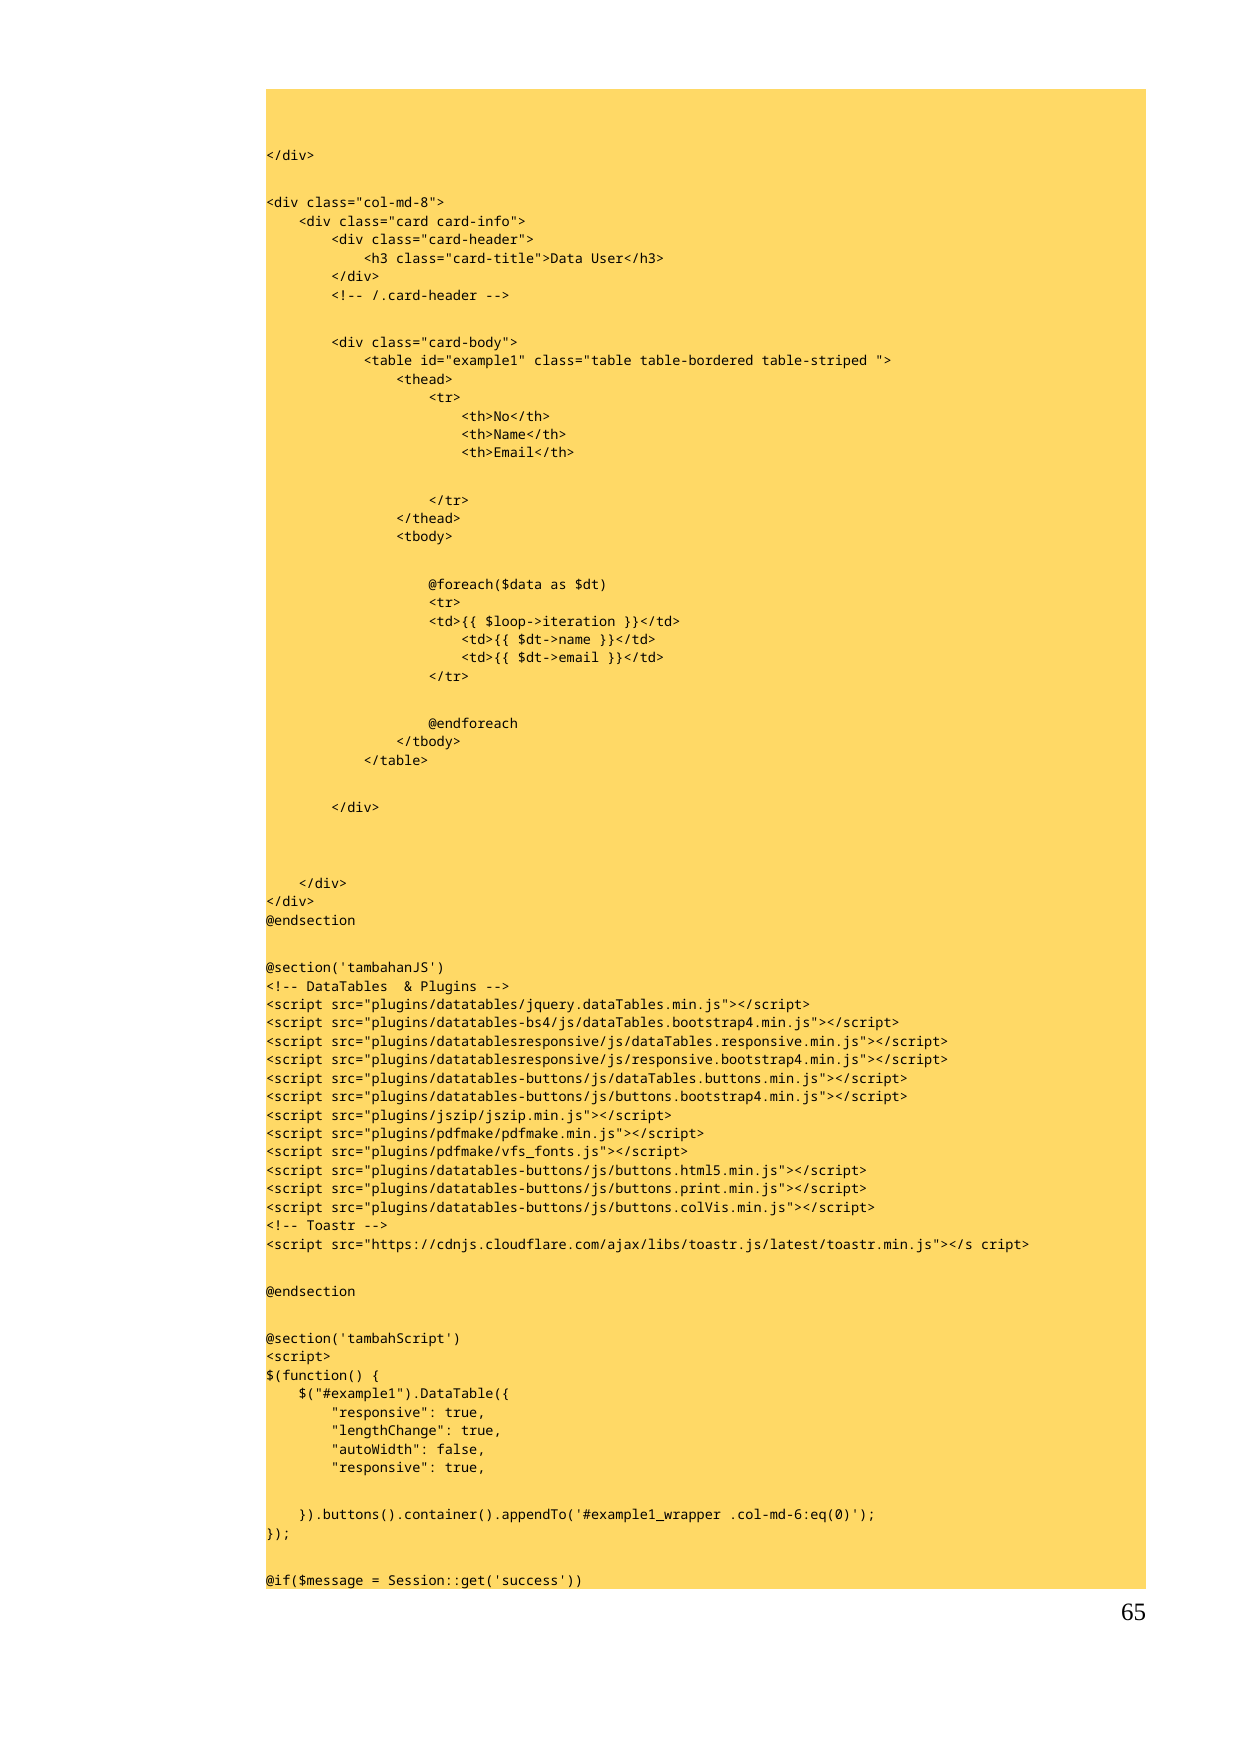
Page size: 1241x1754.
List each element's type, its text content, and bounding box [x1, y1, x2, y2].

text <h3 class="card-title">Data User</h3> [266, 249, 1146, 267]
text @endsection [266, 911, 1146, 929]
text <th>Email</th> [266, 443, 1146, 462]
text <script src="plugins/datatables-buttons/js/dataTables.buttons.min.js"></script> [266, 1069, 1146, 1087]
text <script src="plugins/datatables-bs4/js/dataTables.bootstrap4.min.js"></script> [266, 1013, 1146, 1032]
text </div> [266, 267, 1146, 286]
text <div class="card card-info"> [266, 212, 1146, 230]
text <script src="plugins/datatablesresponsive/js/dataTables.responsive.min.js"></script> [266, 1032, 1146, 1050]
text <script src="plugins/pdfmake/vfs_fonts.js"></script> [266, 1142, 1146, 1161]
text <script src="plugins/datatablesresponsive/js/responsive.bootstrap4.min.js"></script> [266, 1050, 1146, 1069]
text <th>Name</th> [266, 425, 1146, 443]
text "responsive": true, [266, 1458, 1146, 1476]
text @foreach($data as $dt) [266, 574, 1146, 593]
text }); [266, 1524, 1146, 1542]
text </table> [266, 751, 1146, 769]
text @endsection [266, 1282, 1146, 1300]
text <tr> [266, 388, 1146, 406]
text <script> [266, 1347, 1146, 1366]
text <div class="col-md-8"> [266, 193, 1146, 212]
text <!-- /.card-header --> [266, 286, 1146, 304]
text @endforeach [266, 714, 1146, 732]
text <!-- DataTables & Plugins --> [266, 976, 1146, 995]
text "responsive": true, [266, 1403, 1146, 1421]
text <!-- Toastr --> [266, 1216, 1146, 1234]
text <script src="plugins/datatables-buttons/js/buttons.colVis.min.js"></script> [266, 1198, 1146, 1216]
text $("#example1").DataTable({ [266, 1384, 1146, 1403]
text "lengthChange": true, [266, 1421, 1146, 1439]
text @section('tambahScript') [266, 1329, 1146, 1347]
text </thead> [266, 509, 1146, 527]
text <div class="card-header"> [266, 230, 1146, 249]
text @section('tambahanJS') [266, 958, 1146, 976]
text </tbody> [266, 732, 1146, 751]
text @if($message = Session::get('success')) [266, 1571, 1146, 1589]
text <table id="example1" class="table table-bordered table-striped "> [266, 351, 1146, 369]
text <td>{{ $dt->name }}</td> [266, 630, 1146, 648]
text <script src="plugins/datatables-buttons/js/buttons.html5.min.js"></script> [266, 1161, 1146, 1179]
text <script src="plugins/datatables/jquery.dataTables.min.js"></script> [266, 995, 1146, 1013]
text </tr> [266, 667, 1146, 685]
text <thead> [266, 369, 1146, 388]
text </tr> [266, 491, 1146, 509]
text </div> [266, 874, 1146, 892]
text }).buttons().container().appendTo('#example1_wrapper .col-md-6:eq(0)'); [266, 1505, 1146, 1524]
text </div> [266, 798, 1146, 816]
text <th>No</th> [266, 406, 1146, 425]
text $(function() { [266, 1366, 1146, 1384]
text "autoWidth": false, [266, 1439, 1146, 1458]
text <tr> [266, 593, 1146, 611]
text </div> [266, 146, 1146, 164]
text <script src="plugins/pdfmake/pdfmake.min.js"></script> [266, 1124, 1146, 1142]
text <tbody> [266, 527, 1146, 546]
text <script src="https://cdnjs.cloudflare.com/ajax/libs/toastr.js/latest/toastr.min.js"></s cript> [266, 1234, 1146, 1253]
text <script src="plugins/datatables-buttons/js/buttons.print.min.js"></script> [266, 1179, 1146, 1198]
text <script src="plugins/jszip/jszip.min.js"></script> [266, 1106, 1146, 1124]
text <div class="card-body"> [266, 333, 1146, 351]
text <script src="plugins/datatables-buttons/js/buttons.bootstrap4.min.js"></script> [266, 1087, 1146, 1106]
text <td>{{ $dt->email }}</td> [266, 648, 1146, 667]
text <td>{{ $loop->iteration }}</td> [266, 611, 1146, 630]
text </div> [266, 892, 1146, 911]
